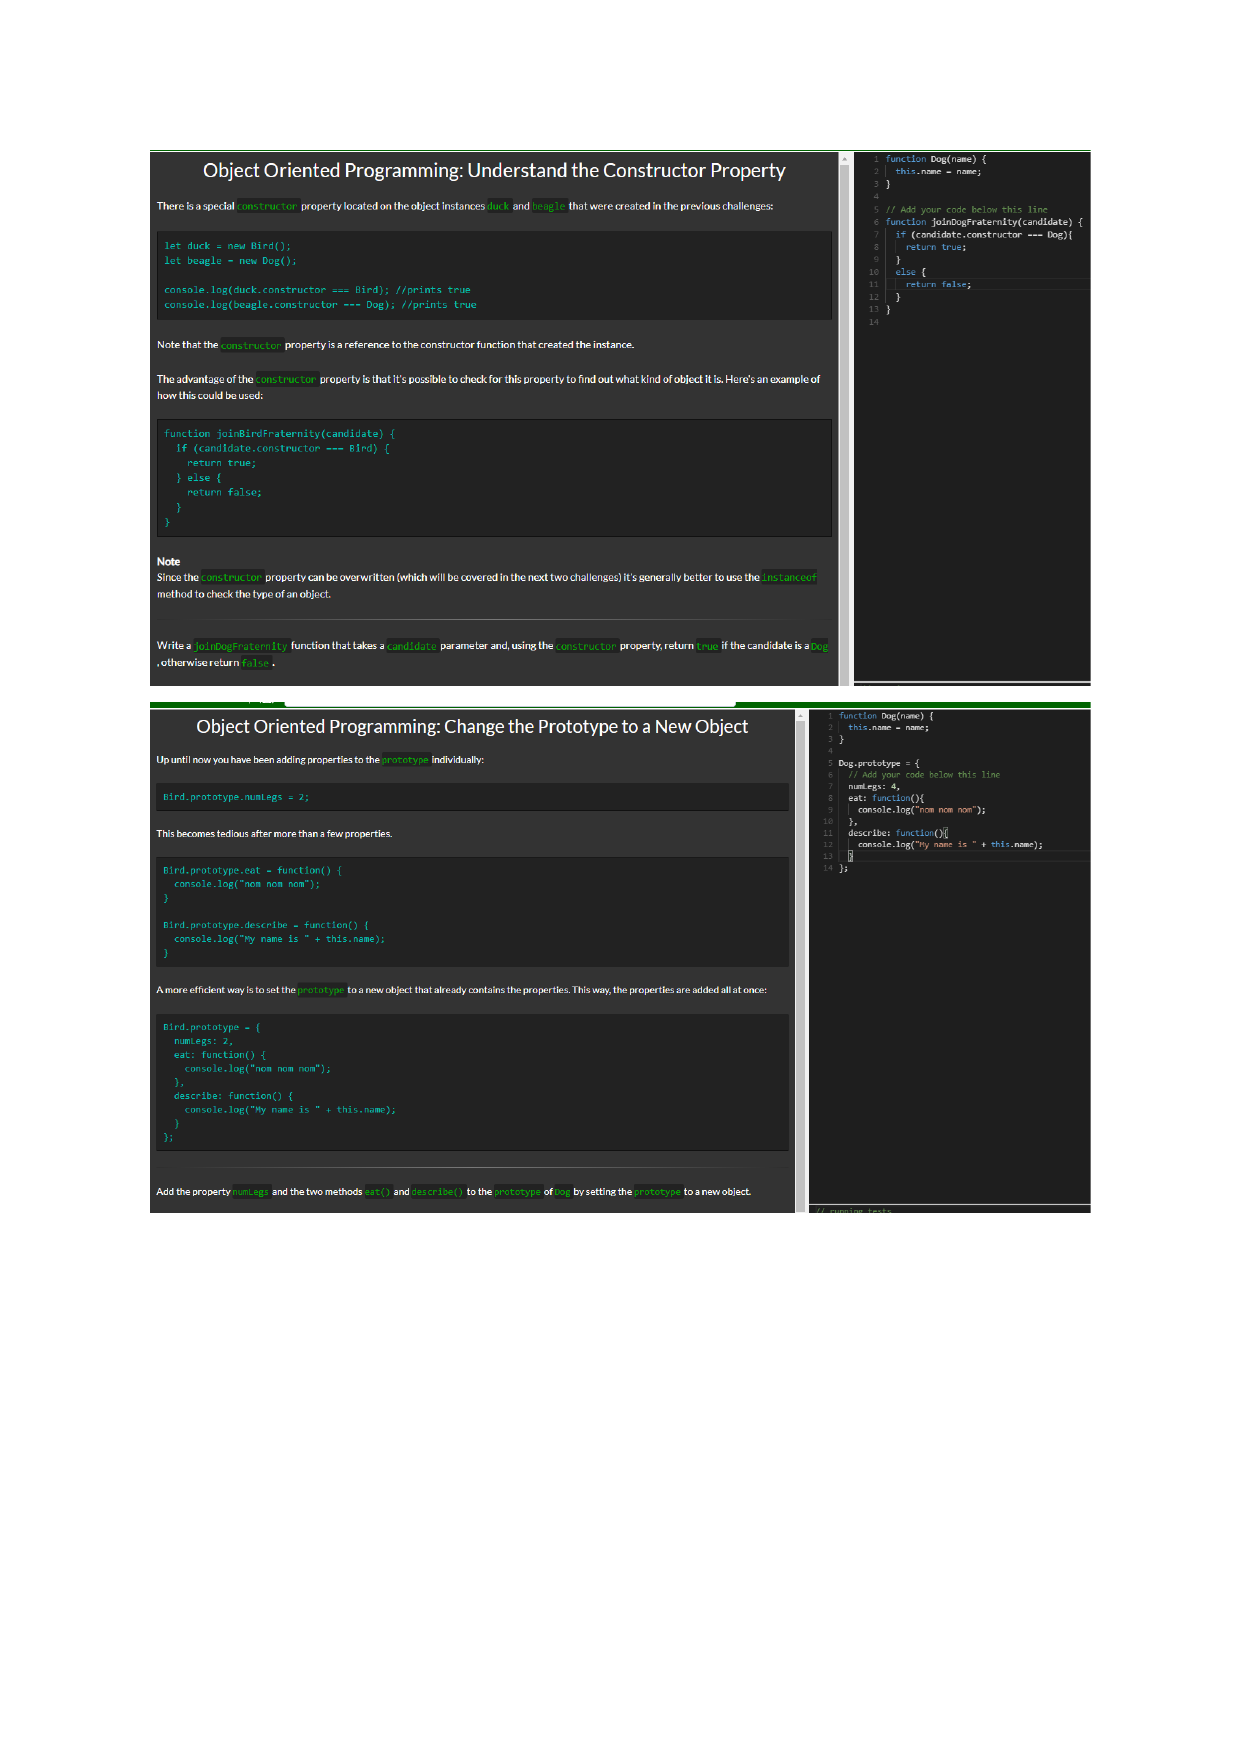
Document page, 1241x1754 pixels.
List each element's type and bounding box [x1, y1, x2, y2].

picture [150, 702, 1091, 1213]
picture [150, 150, 1091, 686]
